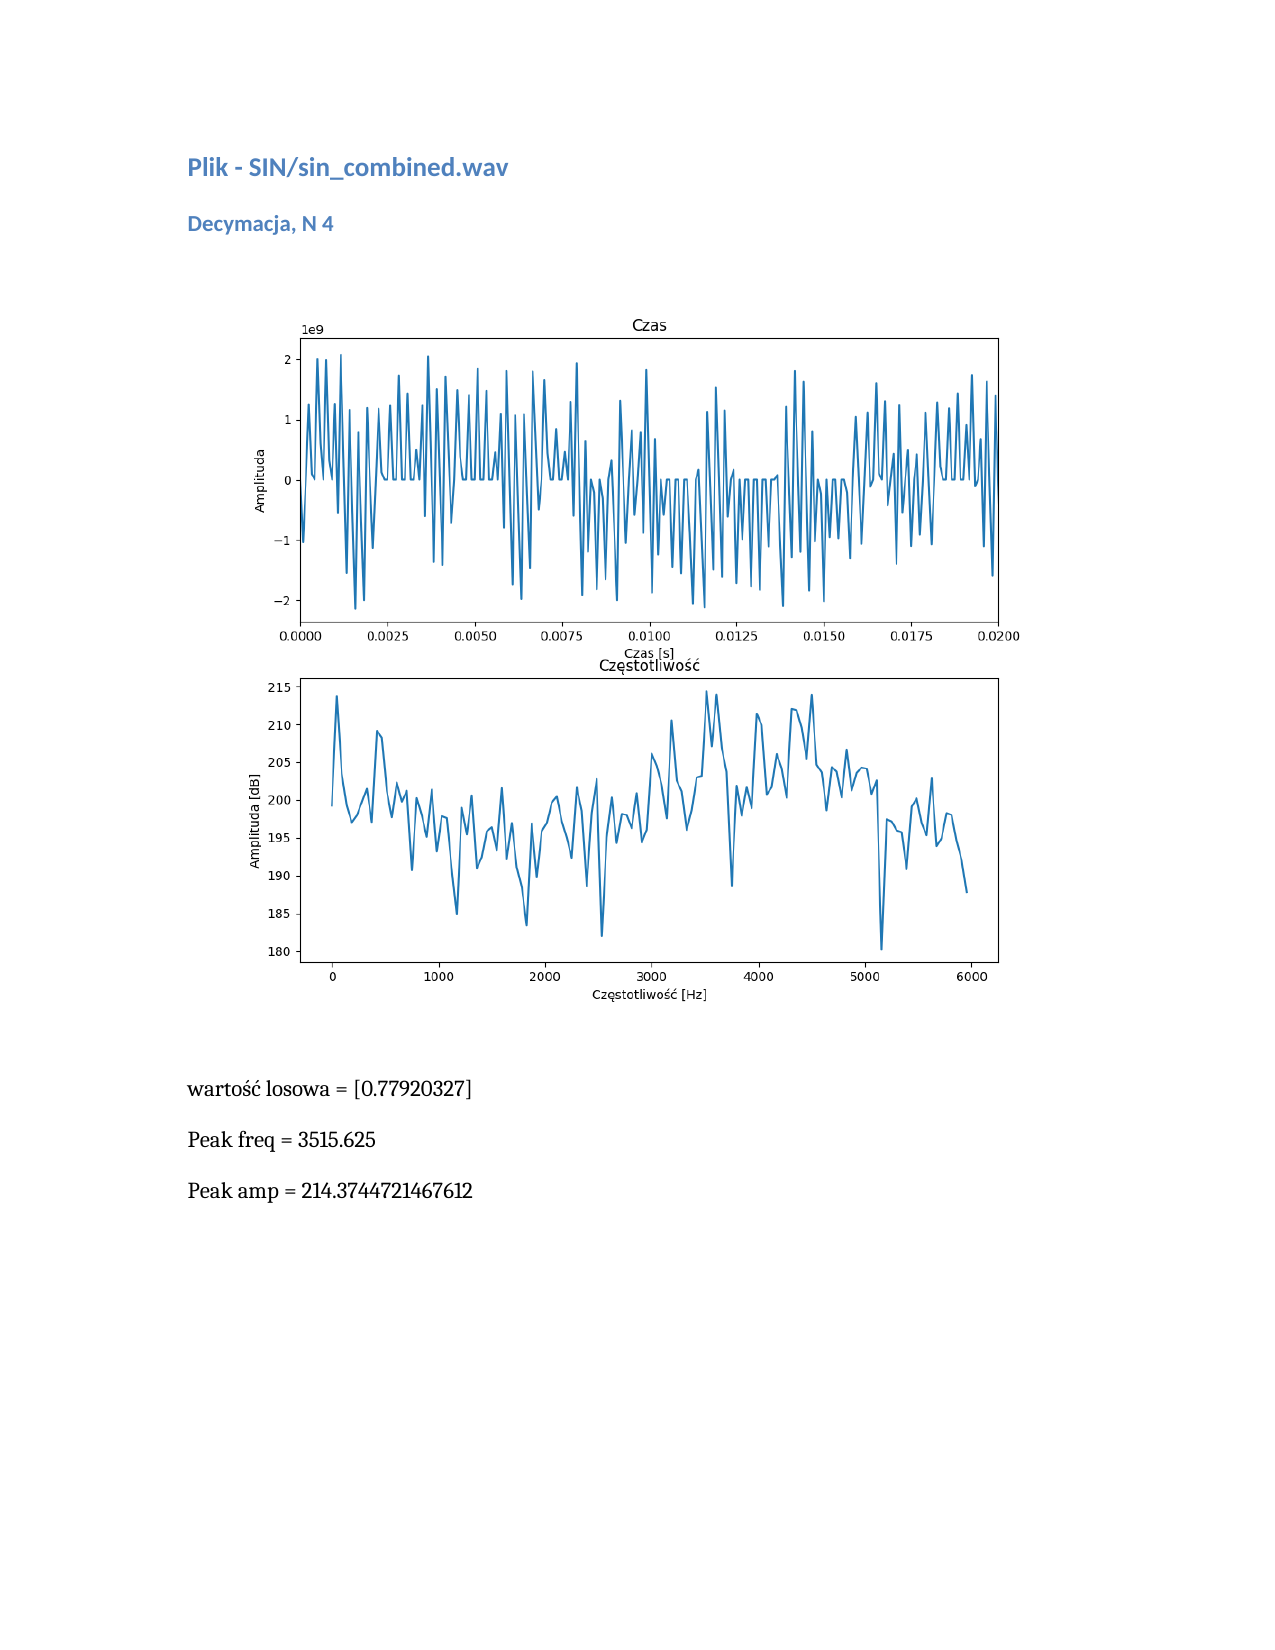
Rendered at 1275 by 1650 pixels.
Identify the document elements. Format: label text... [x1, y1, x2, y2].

text wartość losowa = [0.77920327] [187, 1076, 1087, 1102]
text Peak freq = 3515.625 [187, 1127, 1087, 1153]
picture [187, 241, 1088, 1051]
text Peak amp = 214.3744721467612 [187, 1178, 1087, 1204]
subtitle Decymacja, N 4 [187, 209, 1087, 237]
subtitle Plik - SIN/sin_combined.wav [187, 150, 1087, 183]
